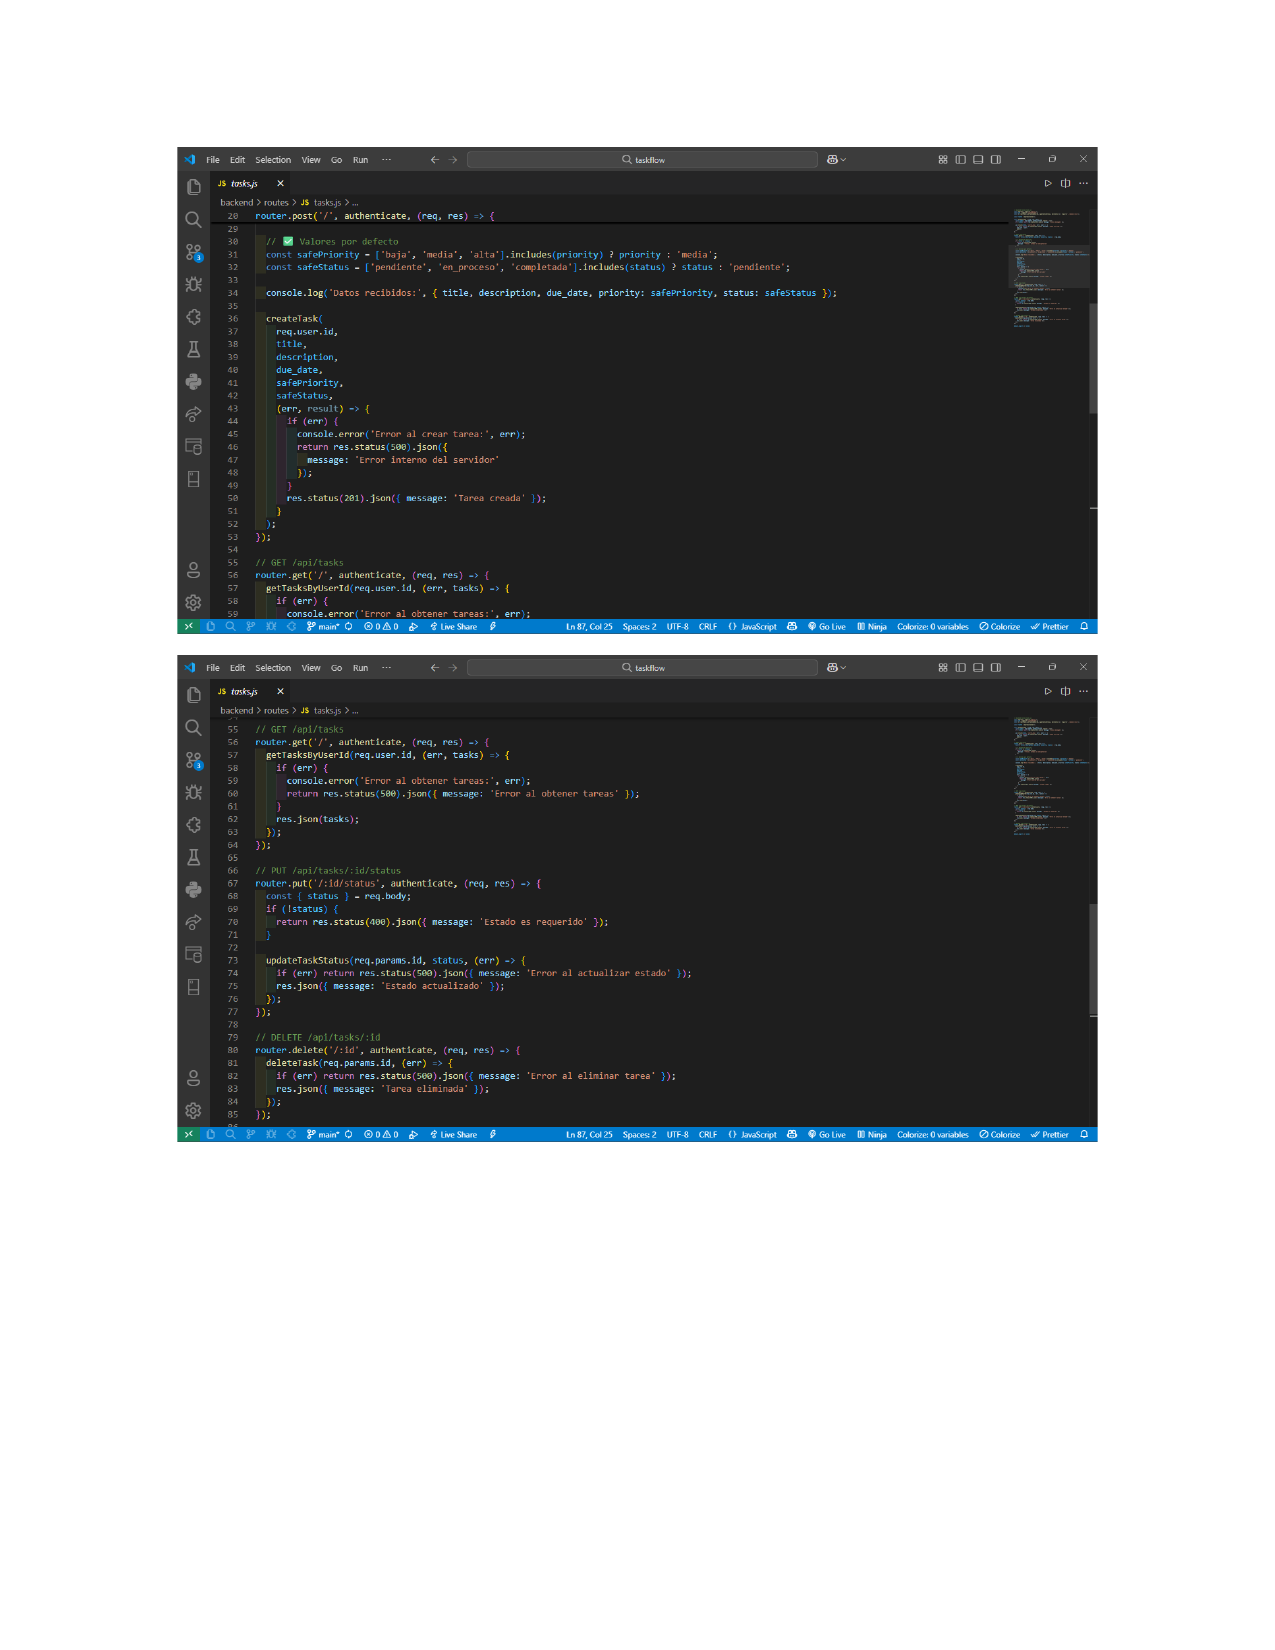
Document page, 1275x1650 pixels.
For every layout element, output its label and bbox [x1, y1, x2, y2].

picture [177, 147, 1098, 634]
picture [177, 655, 1098, 1142]
